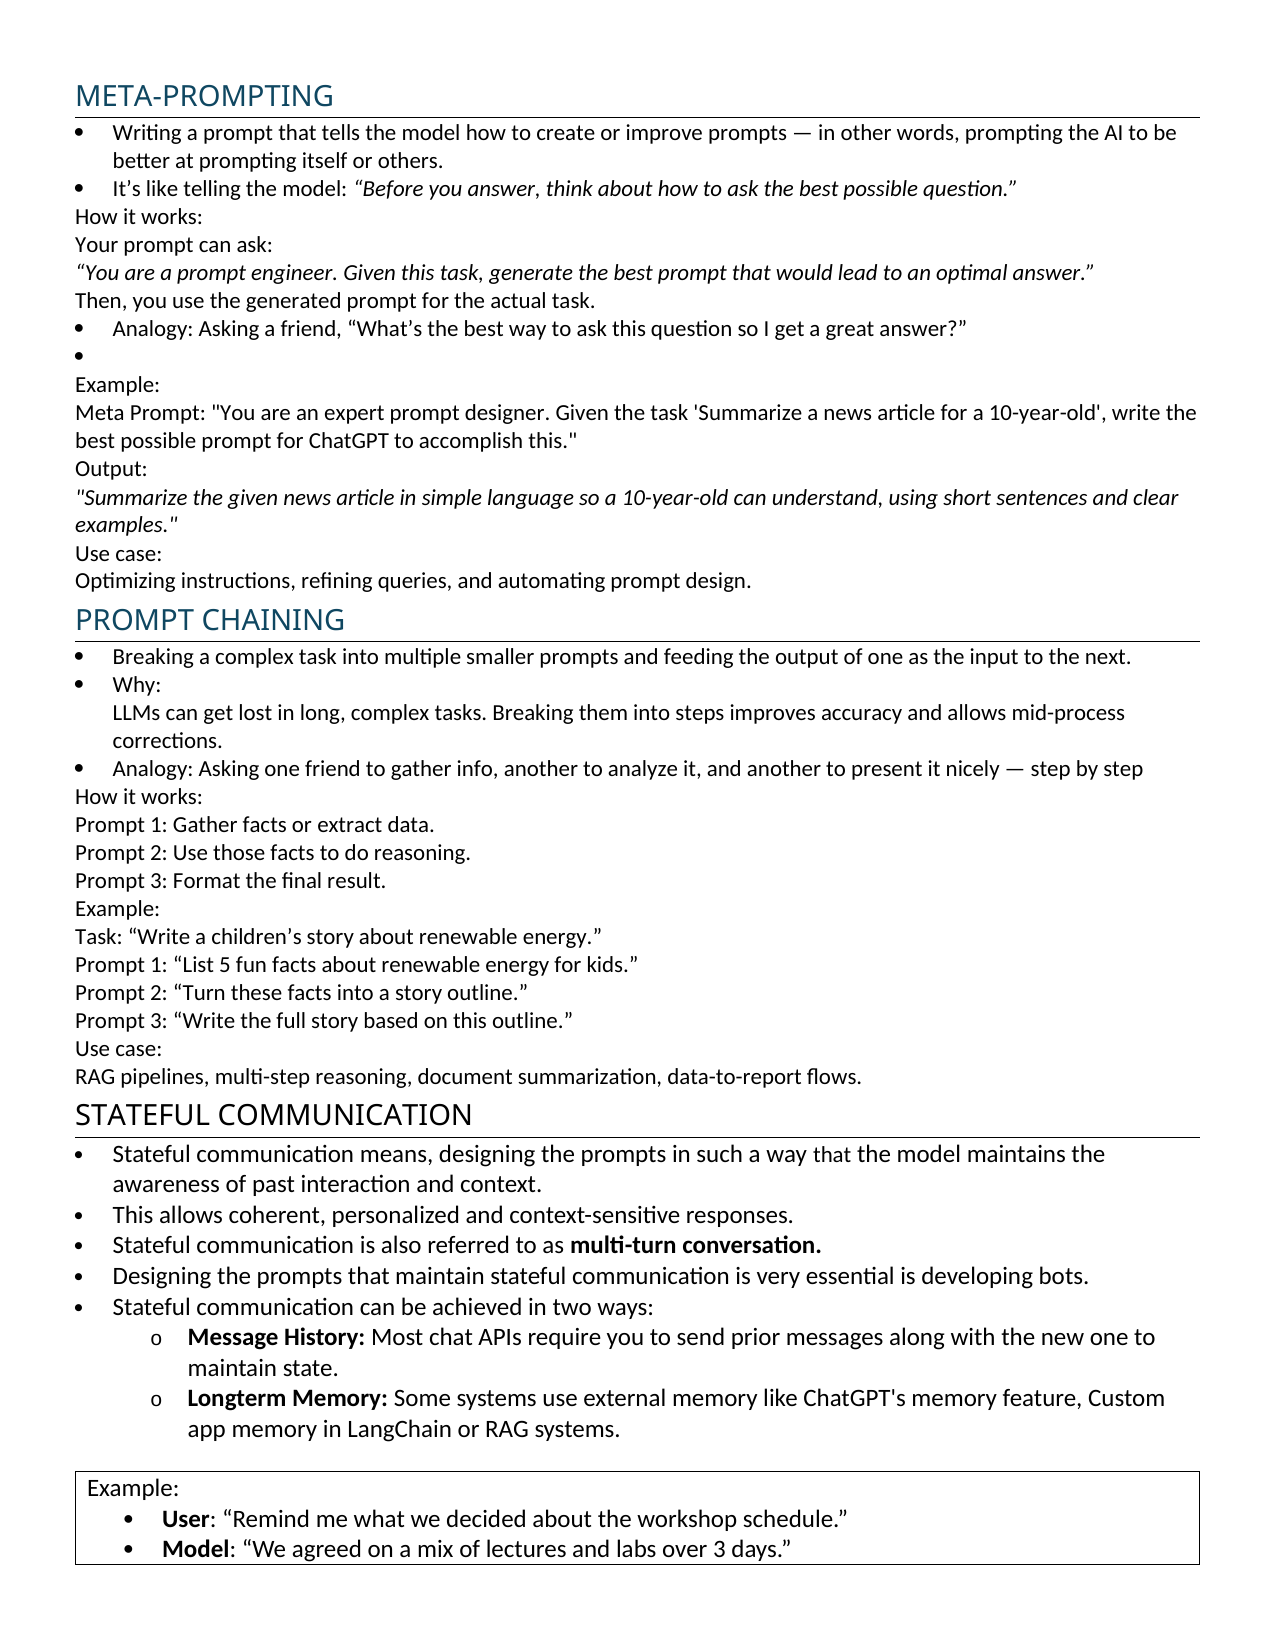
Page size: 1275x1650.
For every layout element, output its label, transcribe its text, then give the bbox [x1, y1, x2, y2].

subtitle STATEFUL COMMUNICATION [75, 1095, 1200, 1137]
list Message History: Most chat APIs require you to send prior messages along with the new one to maintain state. [150, 1321, 1200, 1382]
list Analogy: Asking a friend, “What’s the best way to ask this question so I get a great answer?” [75, 314, 1200, 342]
text Output: "Summarize the given news article in simple language so a 10-year-old can understand, using short sentences and clear examples." [75, 454, 1200, 539]
text How it works: [75, 782, 1200, 810]
text Use case: RAG pipelines, multi-step reasoning, document summarization, data-to-report flows. [75, 1034, 1200, 1091]
text Prompt 2: Use those facts to do reasoning. [75, 838, 1200, 866]
list Writing a prompt that tells the model how to create or improve prompts — in other words, prompting the AI to be better at prompting itself or others. [75, 118, 1200, 174]
list Stateful communication can be achieved in two ways: [75, 1291, 1200, 1321]
text Prompt 1: “List 5 fun facts about renewable energy for kids.” [75, 950, 1200, 978]
text Your prompt can ask: “You are a prompt engineer. Given this task, generate the best prompt that would lead to an optimal answer.” [75, 230, 1200, 286]
subtitle PROMPT CHAINING [75, 599, 1200, 641]
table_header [76, 1472, 1199, 1564]
list Longterm Memory: Some systems use external memory like ChatGPT's memory feature, Custom app memory in LangChain or RAG systems. [150, 1382, 1200, 1443]
list Why: LLMs can get lost in long, complex tasks. Breaking them into steps improves accuracy and allows mid-process corrections. [75, 670, 1200, 754]
text Use case: Optimizing instructions, refining queries, and automating prompt design. [75, 539, 1200, 595]
text Meta Prompt: "You are an expert prompt designer. Given the task 'Summarize a news article for a 10-year-old', write the best possible prompt for ChatGPT to accomplish this." [75, 398, 1200, 454]
list Stateful communication means, designing the prompts in such a way that the model maintains the awareness of past interaction and context. [75, 1138, 1200, 1199]
list It’s like telling the model: “Before you answer, think about how to ask the best possible question.” [75, 174, 1200, 202]
list Breaking a complex task into multiple smaller prompts and feeding the output of one as the input to the next. [75, 642, 1200, 670]
text Prompt 3: Format the final result. [75, 866, 1200, 894]
list Stateful communication is also referred to as multi-turn conversation. [75, 1229, 1200, 1260]
text Example: Task: “Write a children’s story about renewable energy.” [75, 894, 1200, 950]
subtitle META-PROMPTING [75, 75, 1200, 117]
list Designing the prompts that maintain stateful communication is very essential is developing bots. [75, 1260, 1200, 1291]
text How it works: [75, 202, 1200, 230]
list Analogy: Asking one friend to gather info, another to analyze it, and another to present it nicely — step by step [75, 754, 1200, 782]
text Prompt 2: “Turn these facts into a story outline.” [75, 978, 1200, 1006]
text Prompt 1: Gather facts or extract data. [75, 810, 1200, 838]
text Prompt 3: “Write the full story based on this outline.” [75, 1006, 1200, 1034]
text Then, you use the generated prompt for the actual task. [75, 286, 1200, 314]
text Example: [75, 371, 1200, 398]
list This allows coherent, personalized and context-sensitive responses. [75, 1199, 1200, 1229]
